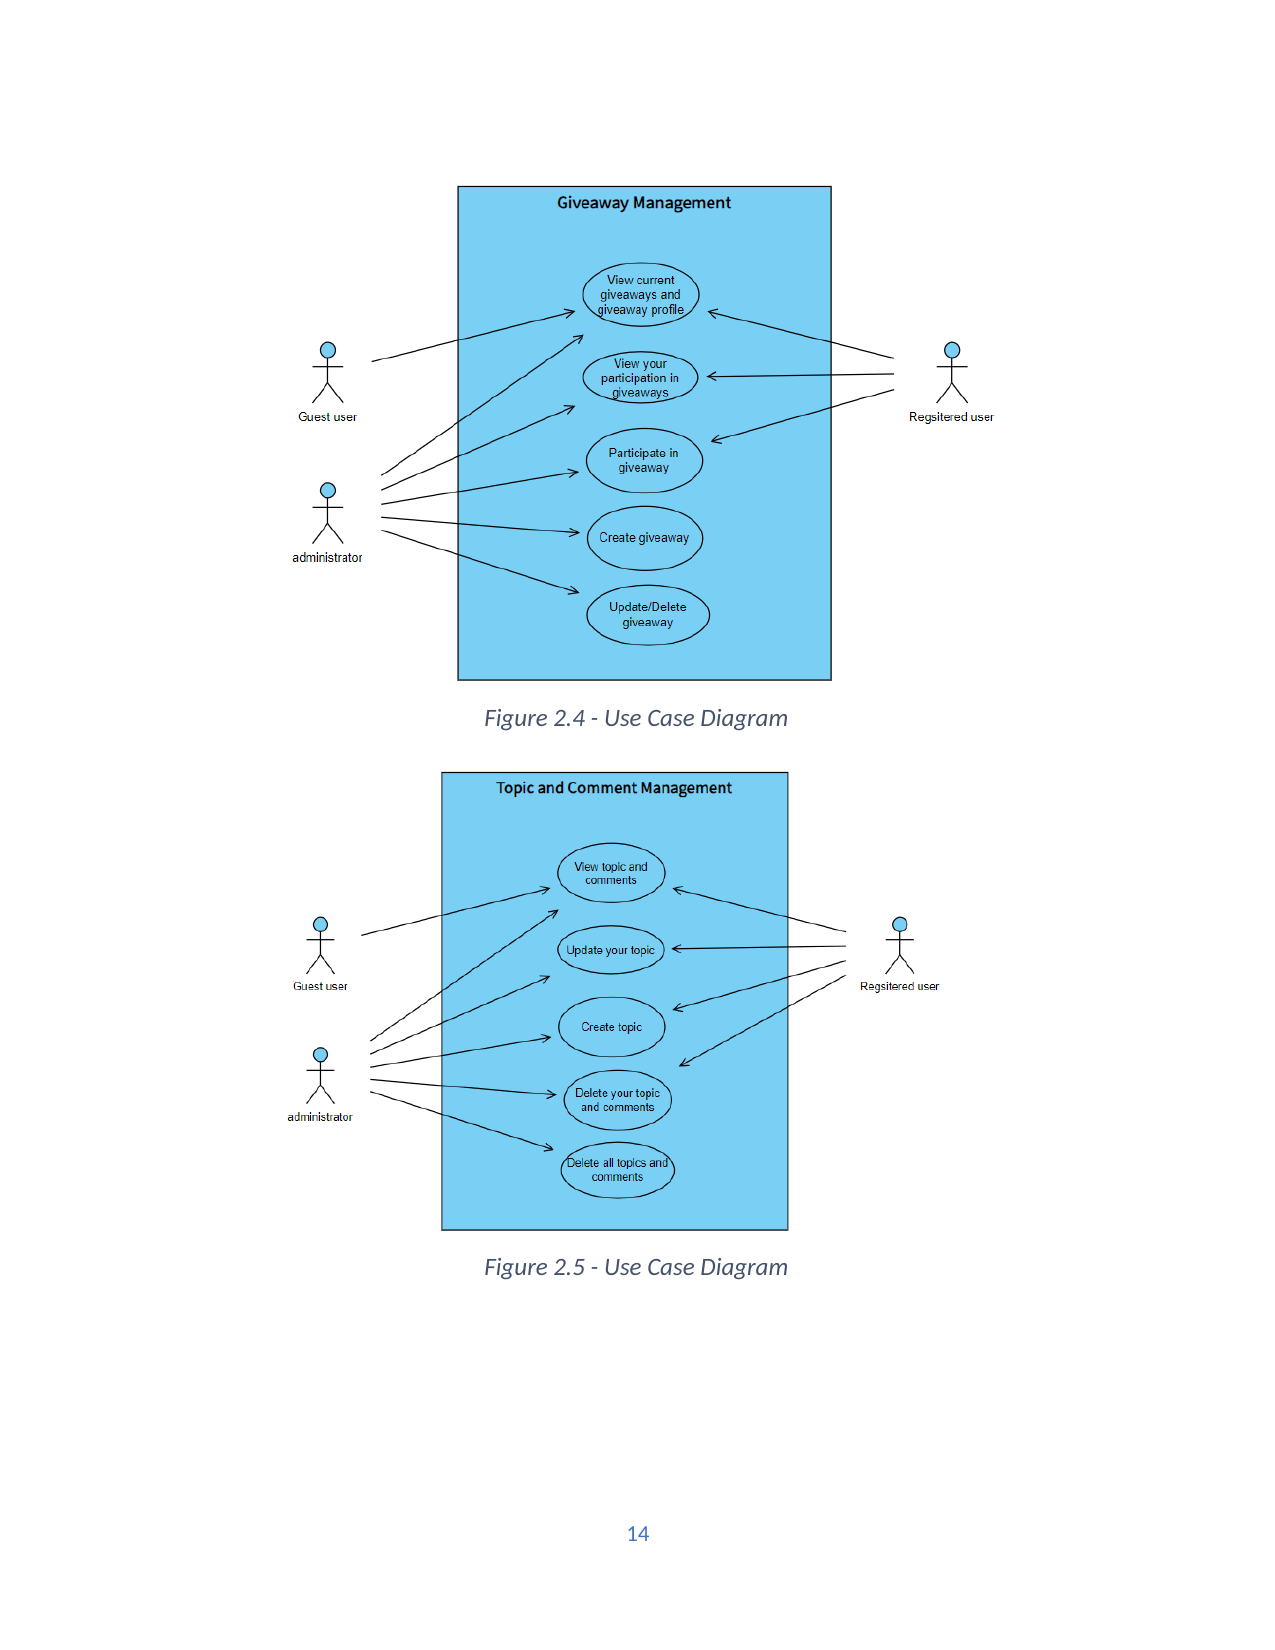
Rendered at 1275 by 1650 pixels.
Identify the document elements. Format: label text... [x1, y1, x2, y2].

text Figure 2.5 - Use Case Diagram [148, 1251, 1127, 1282]
picture [251, 753, 1024, 1249]
picture [251, 150, 1024, 702]
text Figure 2.4 - Use Case Diagram [148, 702, 1127, 732]
